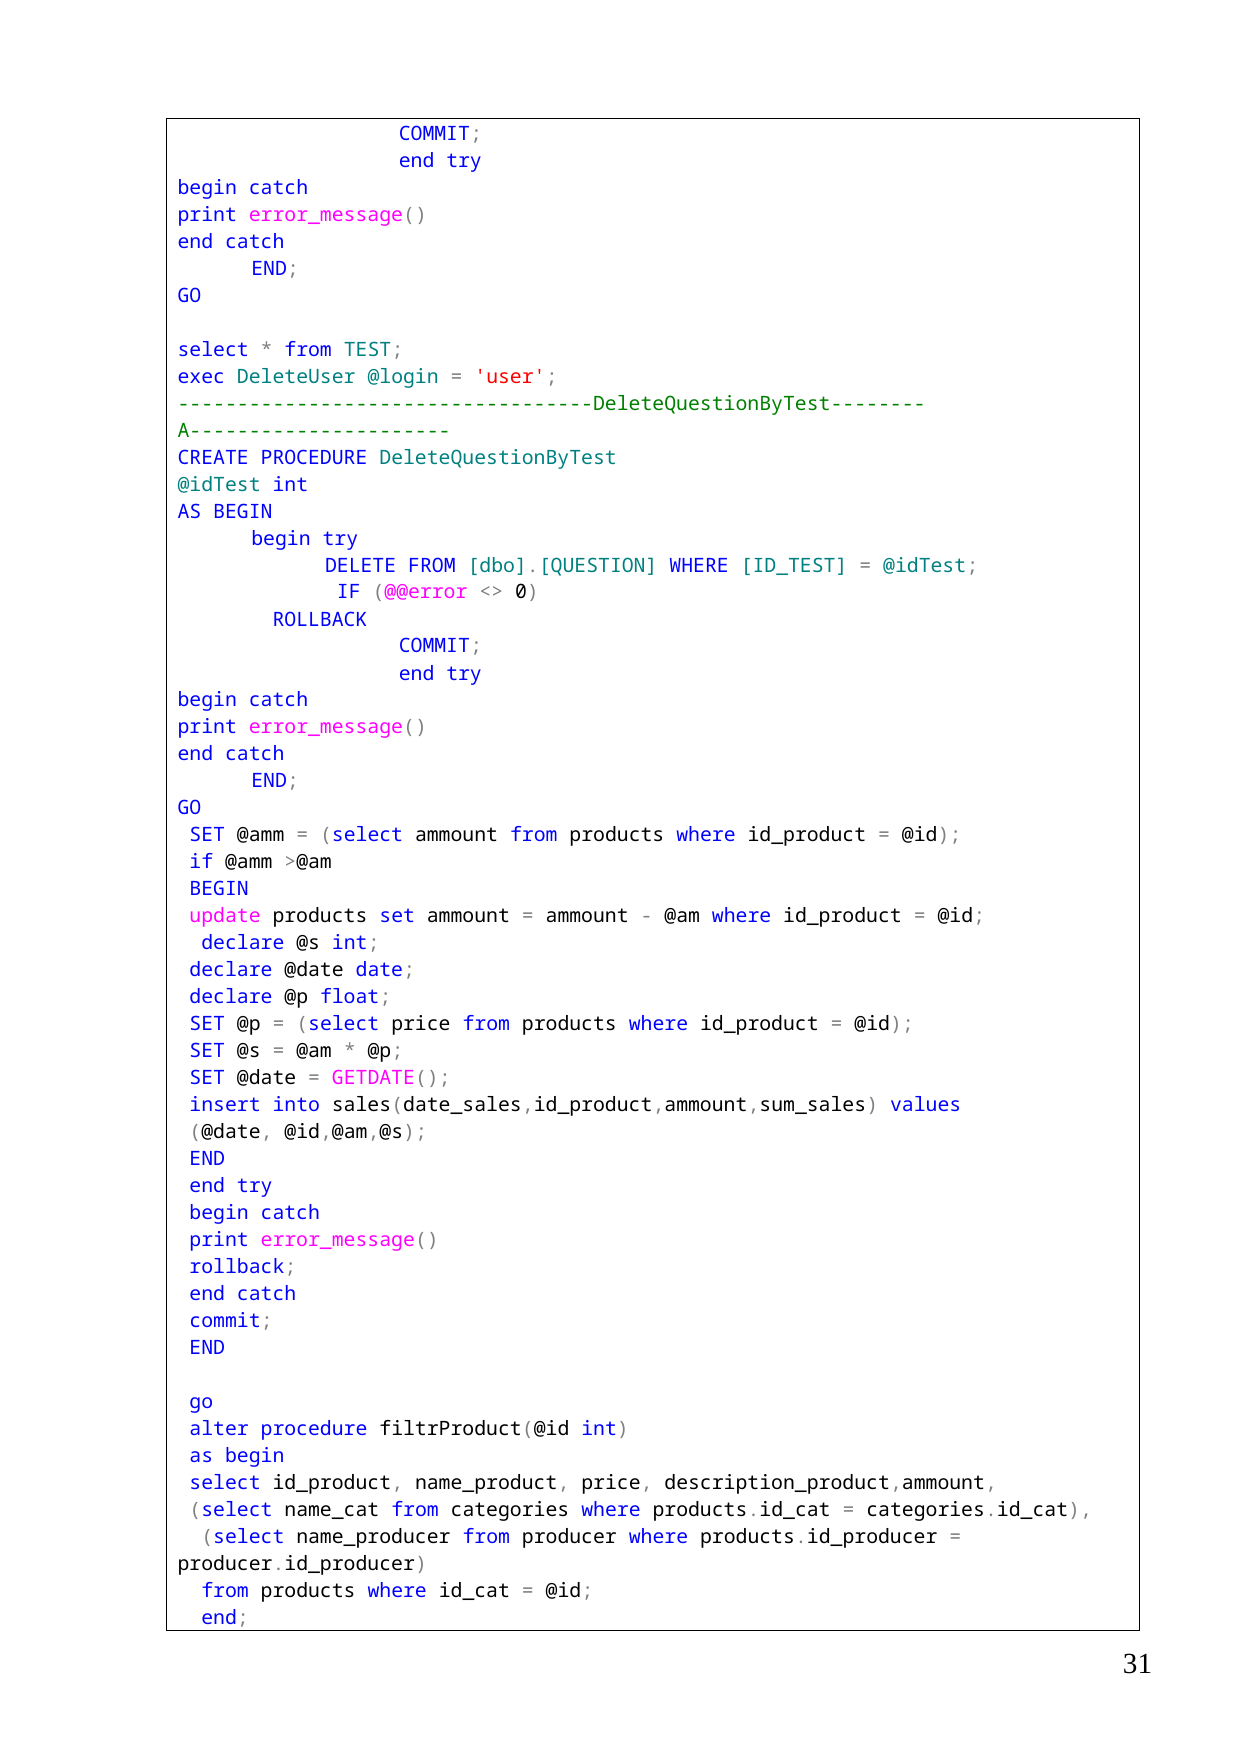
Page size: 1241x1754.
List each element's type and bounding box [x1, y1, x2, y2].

table_header [167, 119, 1139, 1630]
